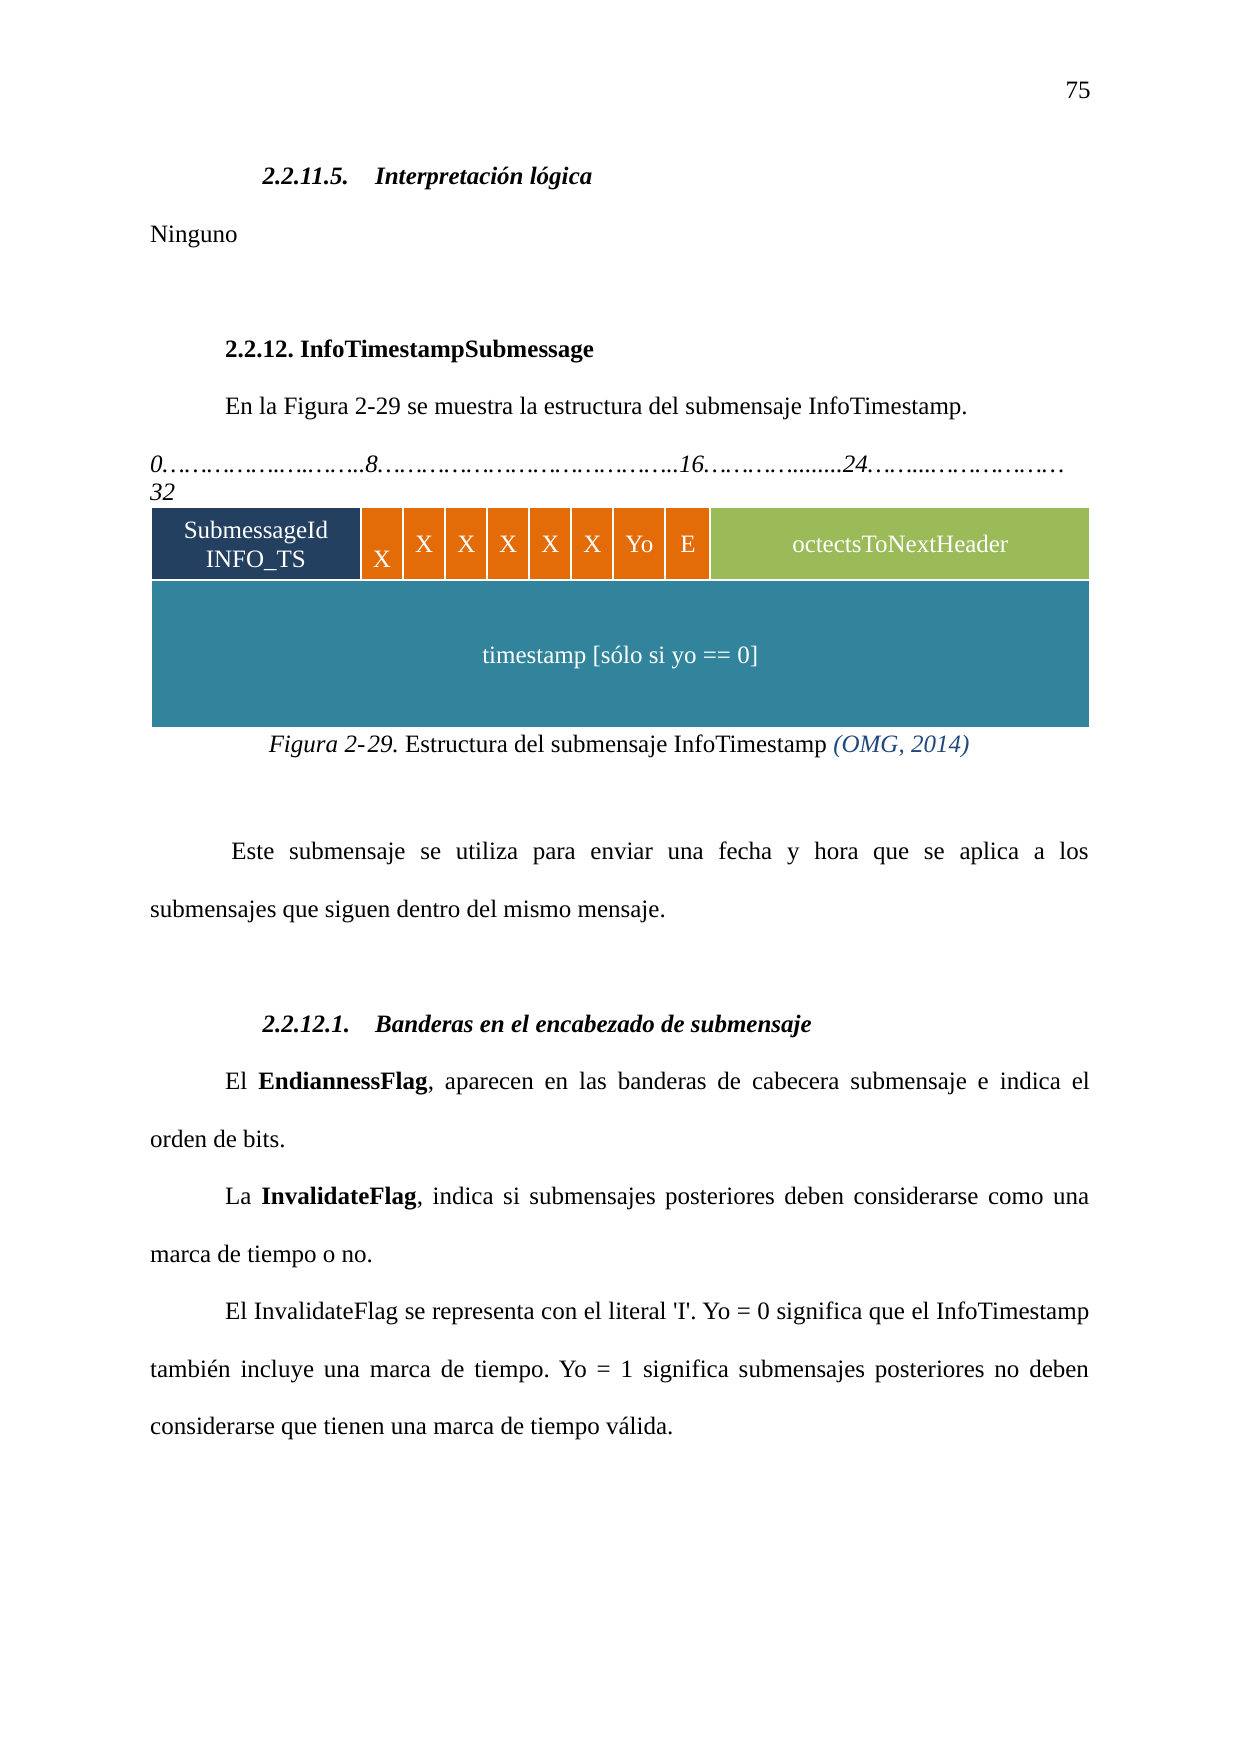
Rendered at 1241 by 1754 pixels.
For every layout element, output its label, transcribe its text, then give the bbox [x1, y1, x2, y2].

table_header X [572, 508, 612, 579]
table_header X [362, 508, 402, 579]
table_header X [488, 508, 528, 579]
table_header X [530, 508, 570, 579]
table_header E [666, 508, 709, 579]
subtitle Interpretación lógica [262, 161, 1090, 190]
text 0…………….….……..8…………………………………..16…………........24……...………………32 [150, 449, 1090, 506]
table_header X [404, 508, 444, 579]
text La InvalidateFlag, indica si submensajes posteriores deben considerarse como una marca de tiempo o no. [150, 1181, 1090, 1267]
table_cell timestamp [sólo si yo == 0] [152, 581, 1089, 727]
table_header Yo [614, 508, 664, 579]
table_header X [446, 508, 486, 579]
text Figura 2-13. Estructura del submensaje InfoTimestamp [150, 729, 1090, 758]
text Ninguno [150, 219, 1090, 247]
text Este submensaje se utiliza para enviar una fecha y hora que se aplica a los submensajes que siguen dentro del mismo mensaje. [150, 836, 1090, 922]
subtitle InfoTimestampSubmessage [225, 334, 1090, 362]
table_header SubmessageId INFO_TS [152, 508, 360, 579]
text El EndiannessFlag, aparecen en las banderas de cabecera submensaje e indica el orden de bits. [150, 1066, 1090, 1152]
text El InvalidateFlag se representa con el literal 'I'. Yo = 0 significa que el InfoTimestamp también incluye una marca de tiempo. Yo = 1 significa submensajes posteriores no deben considerarse que tienen una marca de tiempo válida. [150, 1296, 1090, 1440]
subtitle Banderas en el encabezado de submensaje [262, 1009, 1090, 1037]
table_header octectsToNextHeader [711, 508, 1089, 579]
